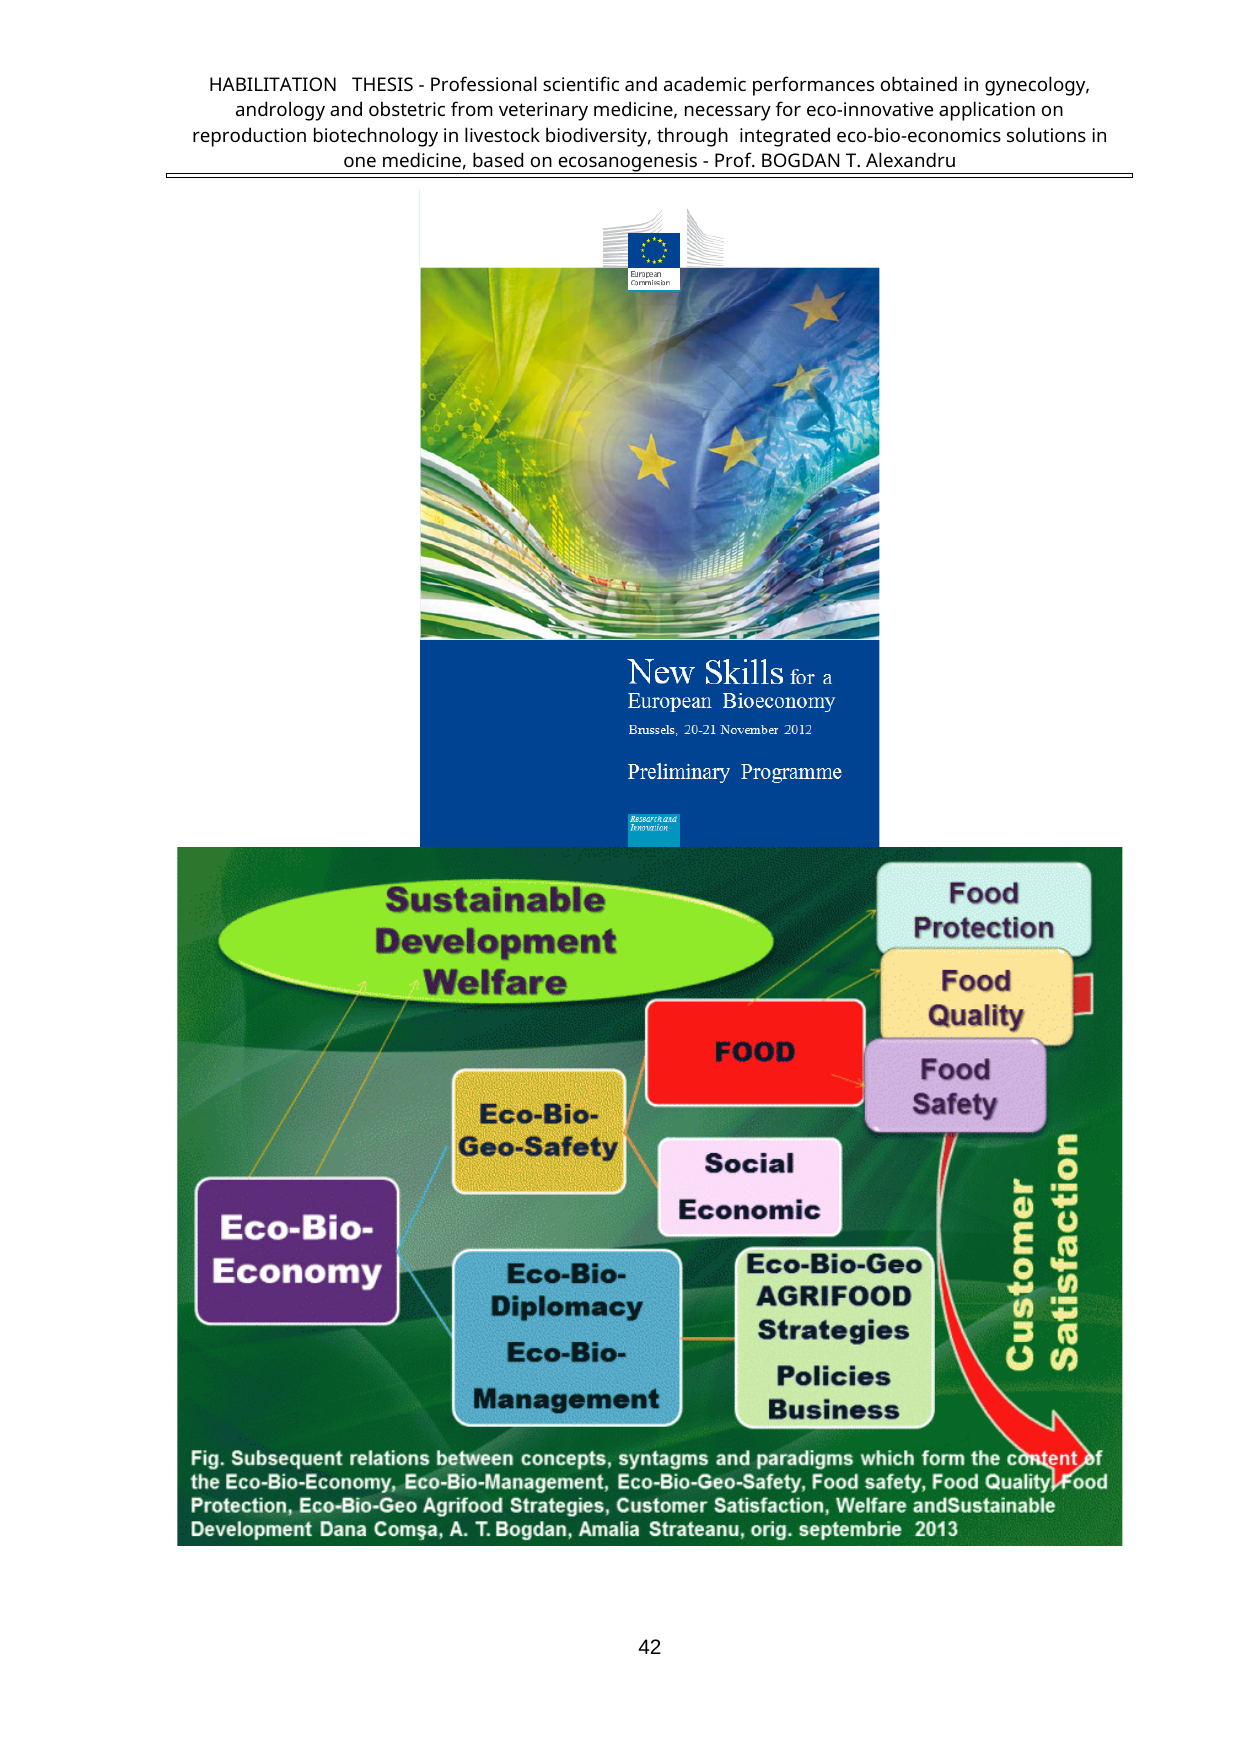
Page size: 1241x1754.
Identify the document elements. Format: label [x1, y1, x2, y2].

picture [177, 189, 1123, 1546]
